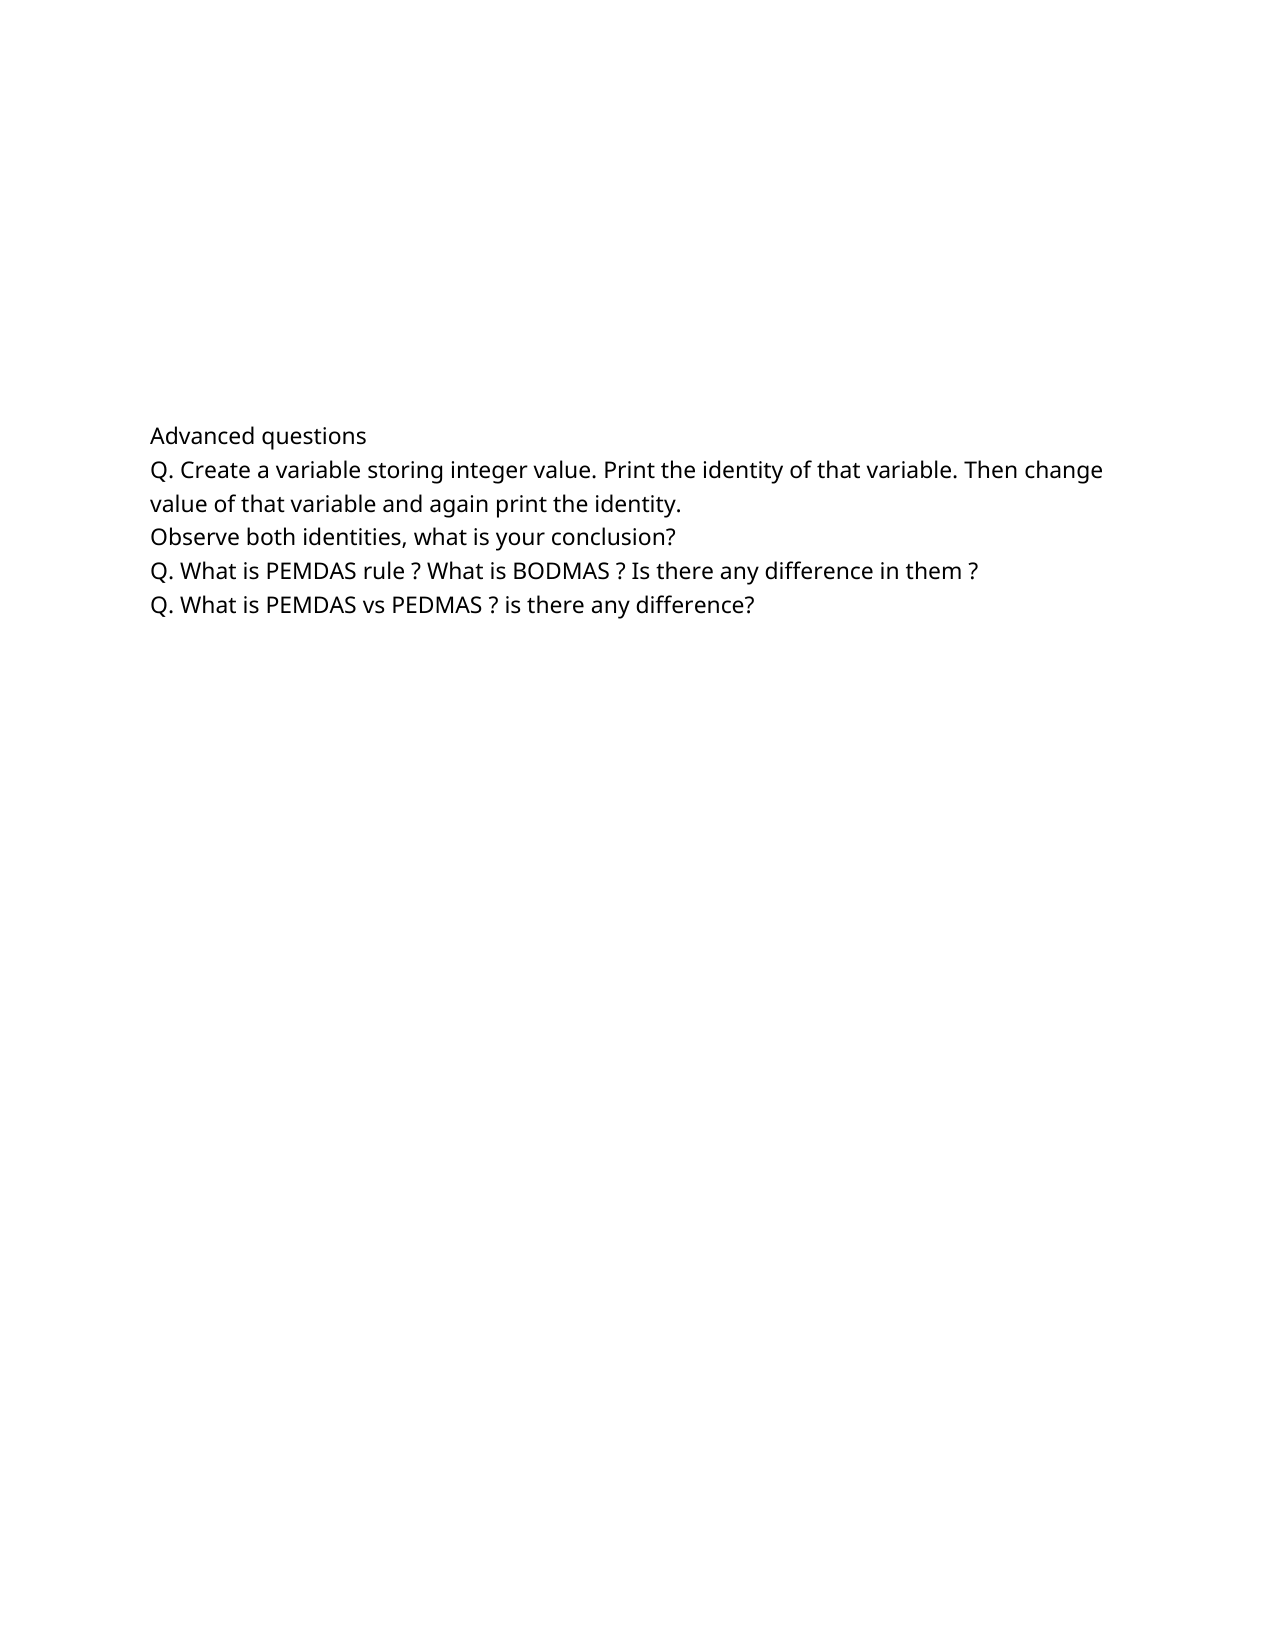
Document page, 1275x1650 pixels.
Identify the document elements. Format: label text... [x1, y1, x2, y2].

text Q. What is PEMDAS rule ? What is BODMAS ? Is there any difference in them ? [150, 555, 1125, 586]
text Advanced questions [150, 420, 1125, 451]
text Q. What is PEMDAS vs PEDMAS ? is there any difference? [150, 589, 1125, 620]
text Observe both identities, what is your conclusion? [150, 521, 1125, 552]
text Q. Create a variable storing integer value. Print the identity of that variable. Then change value of that variable and again print the identity. [150, 454, 1125, 519]
